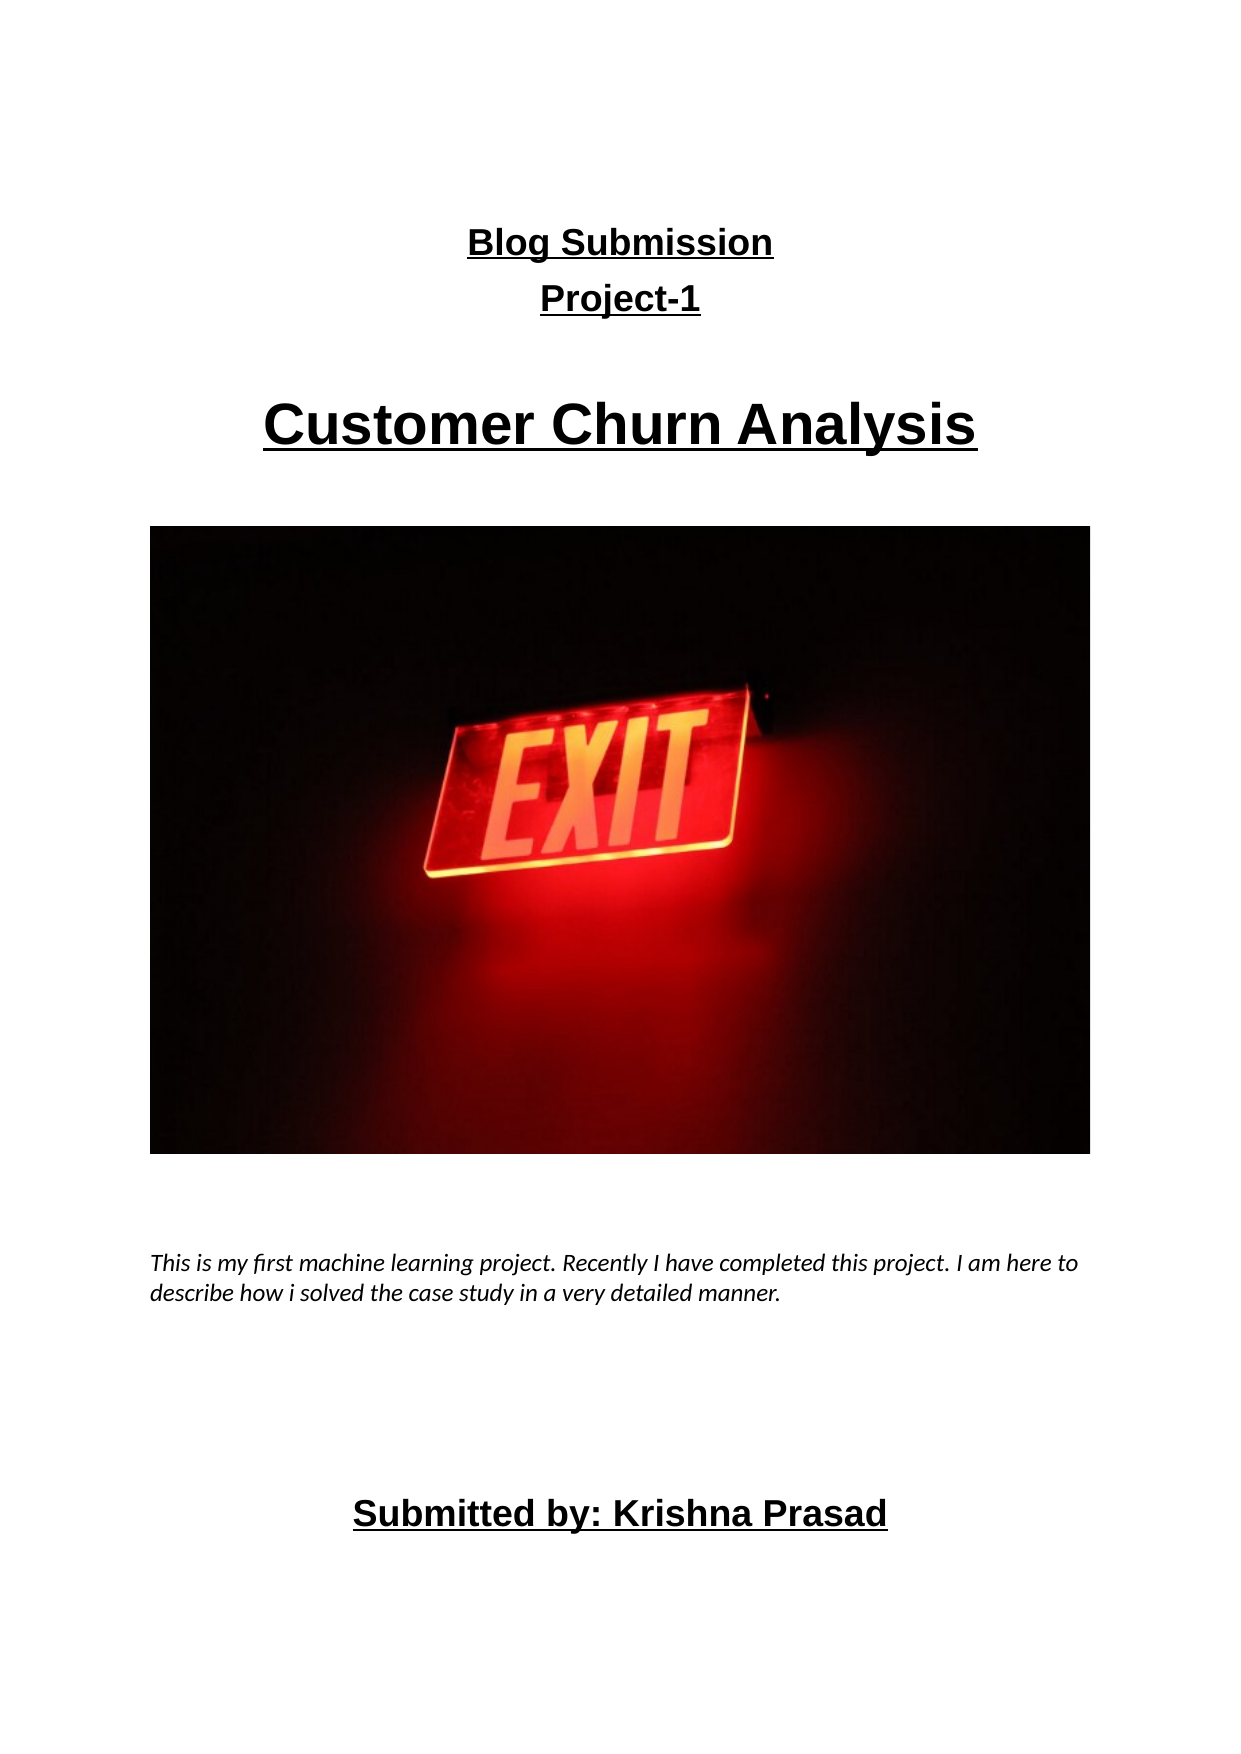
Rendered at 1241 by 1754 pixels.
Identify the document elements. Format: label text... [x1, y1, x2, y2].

text Customer Churn Analysis [150, 390, 1090, 457]
text Project-1 [150, 277, 1090, 320]
text Submitted by: Krishna Prasad [150, 1491, 1090, 1534]
text Blog Submission [150, 220, 1090, 263]
picture [150, 526, 1091, 1154]
text This is my first machine learning project. Recently I have completed this project. I am here to describe how i solved the case study in a very detailed manner. [150, 1247, 1090, 1308]
